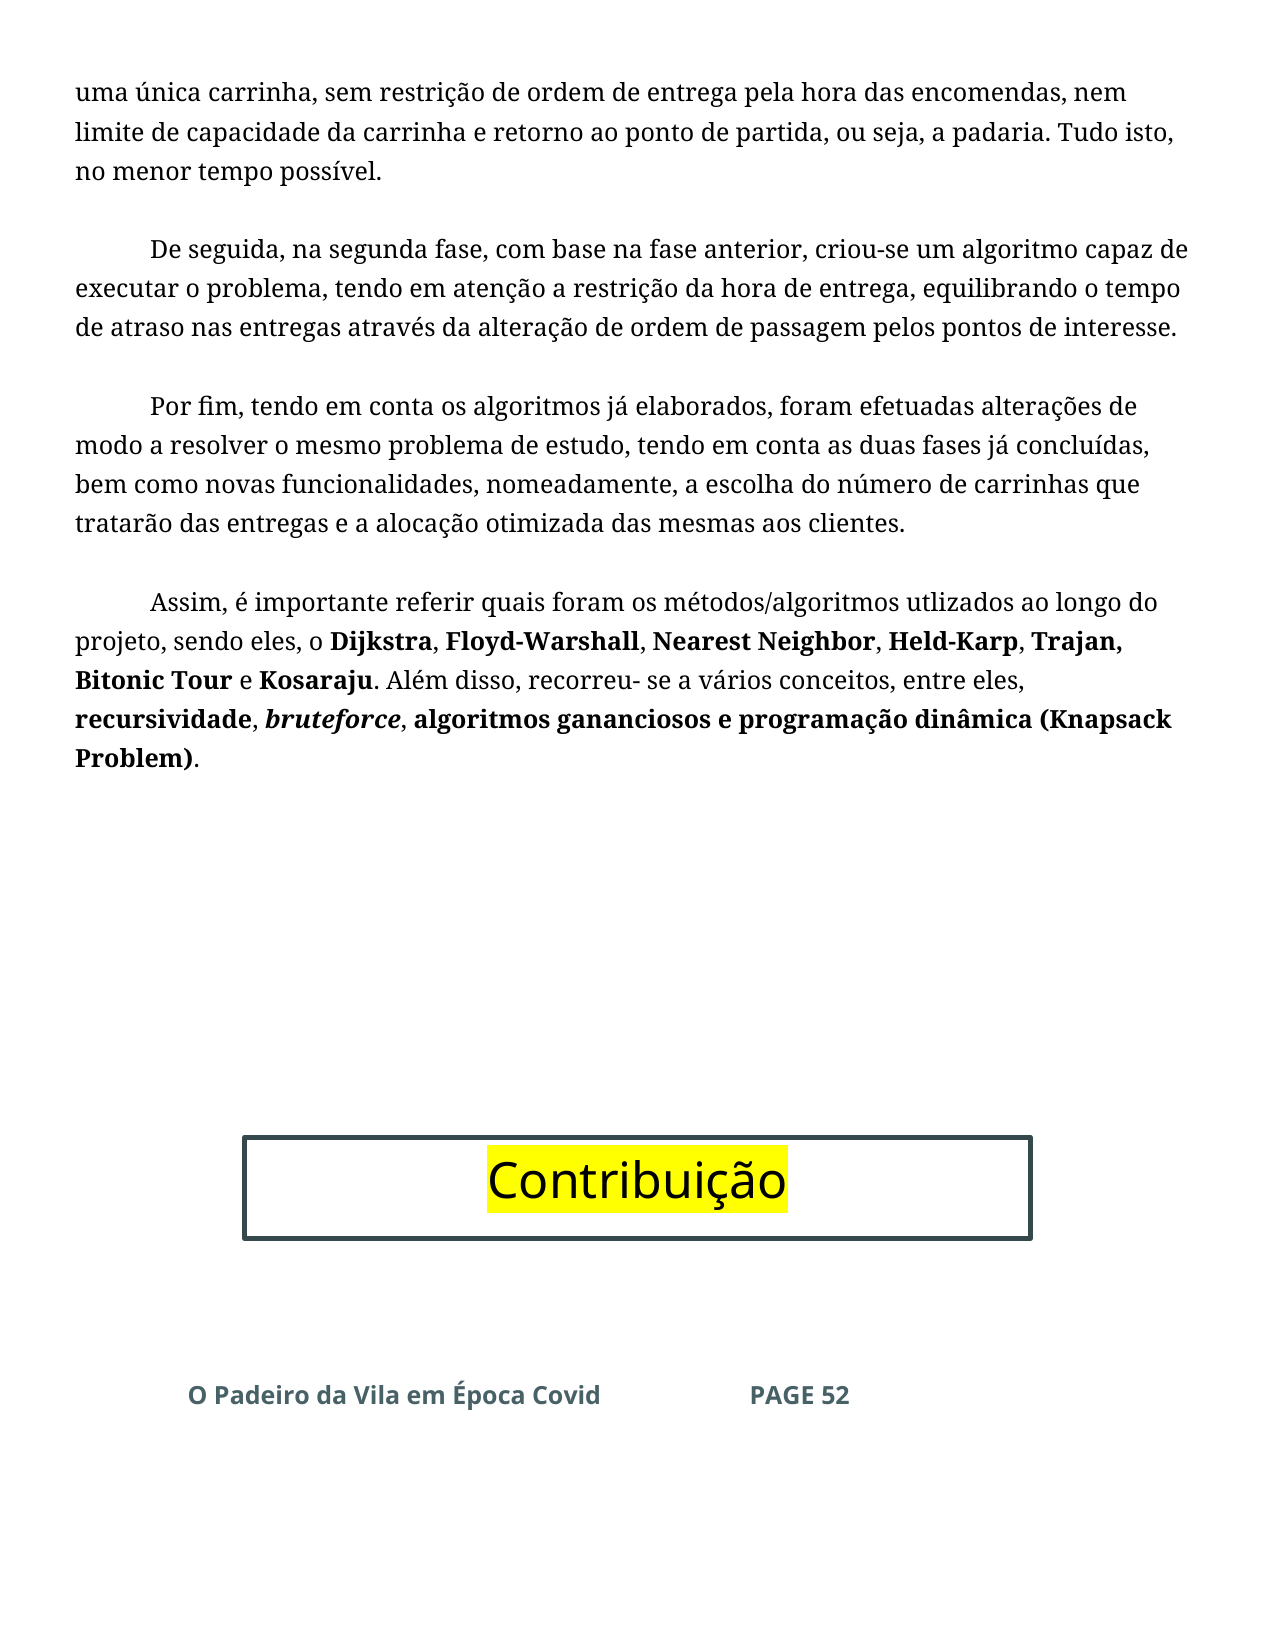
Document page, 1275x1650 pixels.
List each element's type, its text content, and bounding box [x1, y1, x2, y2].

text Por fim, tendo em conta os algoritmos já elaborados, foram efetuadas alterações de modo a resolver o mesmo problema de estudo, tendo em conta as duas fases já concluídas, bem como novas funcionalidades, nomeadamente, a escolha do número de carrinhas que tratarão das entregas e a alocação otimizada das mesmas aos clientes. [75, 388, 1200, 540]
text De seguida, na segunda fase, com base na fase anterior, criou-se um algoritmo capaz de executar o problema, tendo em atenção a restrição da hora de entrega, equilibrando o tempo de atraso nas entregas através da alteração de ordem de passagem pelos pontos de interesse. [75, 232, 1200, 344]
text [75, 75, 1200, 187]
text Assim, é importante referir quais foram os métodos/algoritmos utlizados ao longo do projeto, sendo eles, o Dijkstra, Floyd-Warshall, Nearest Neighbor, Held-Karp, Trajan, Bitonic Tour e Kosaraju. Além disso, recorreu- se a vários conceitos, entre eles, recursividade, bruteforce, algoritmos gananciosos e programação dinâmica (Knapsack Problem). [75, 584, 1200, 775]
